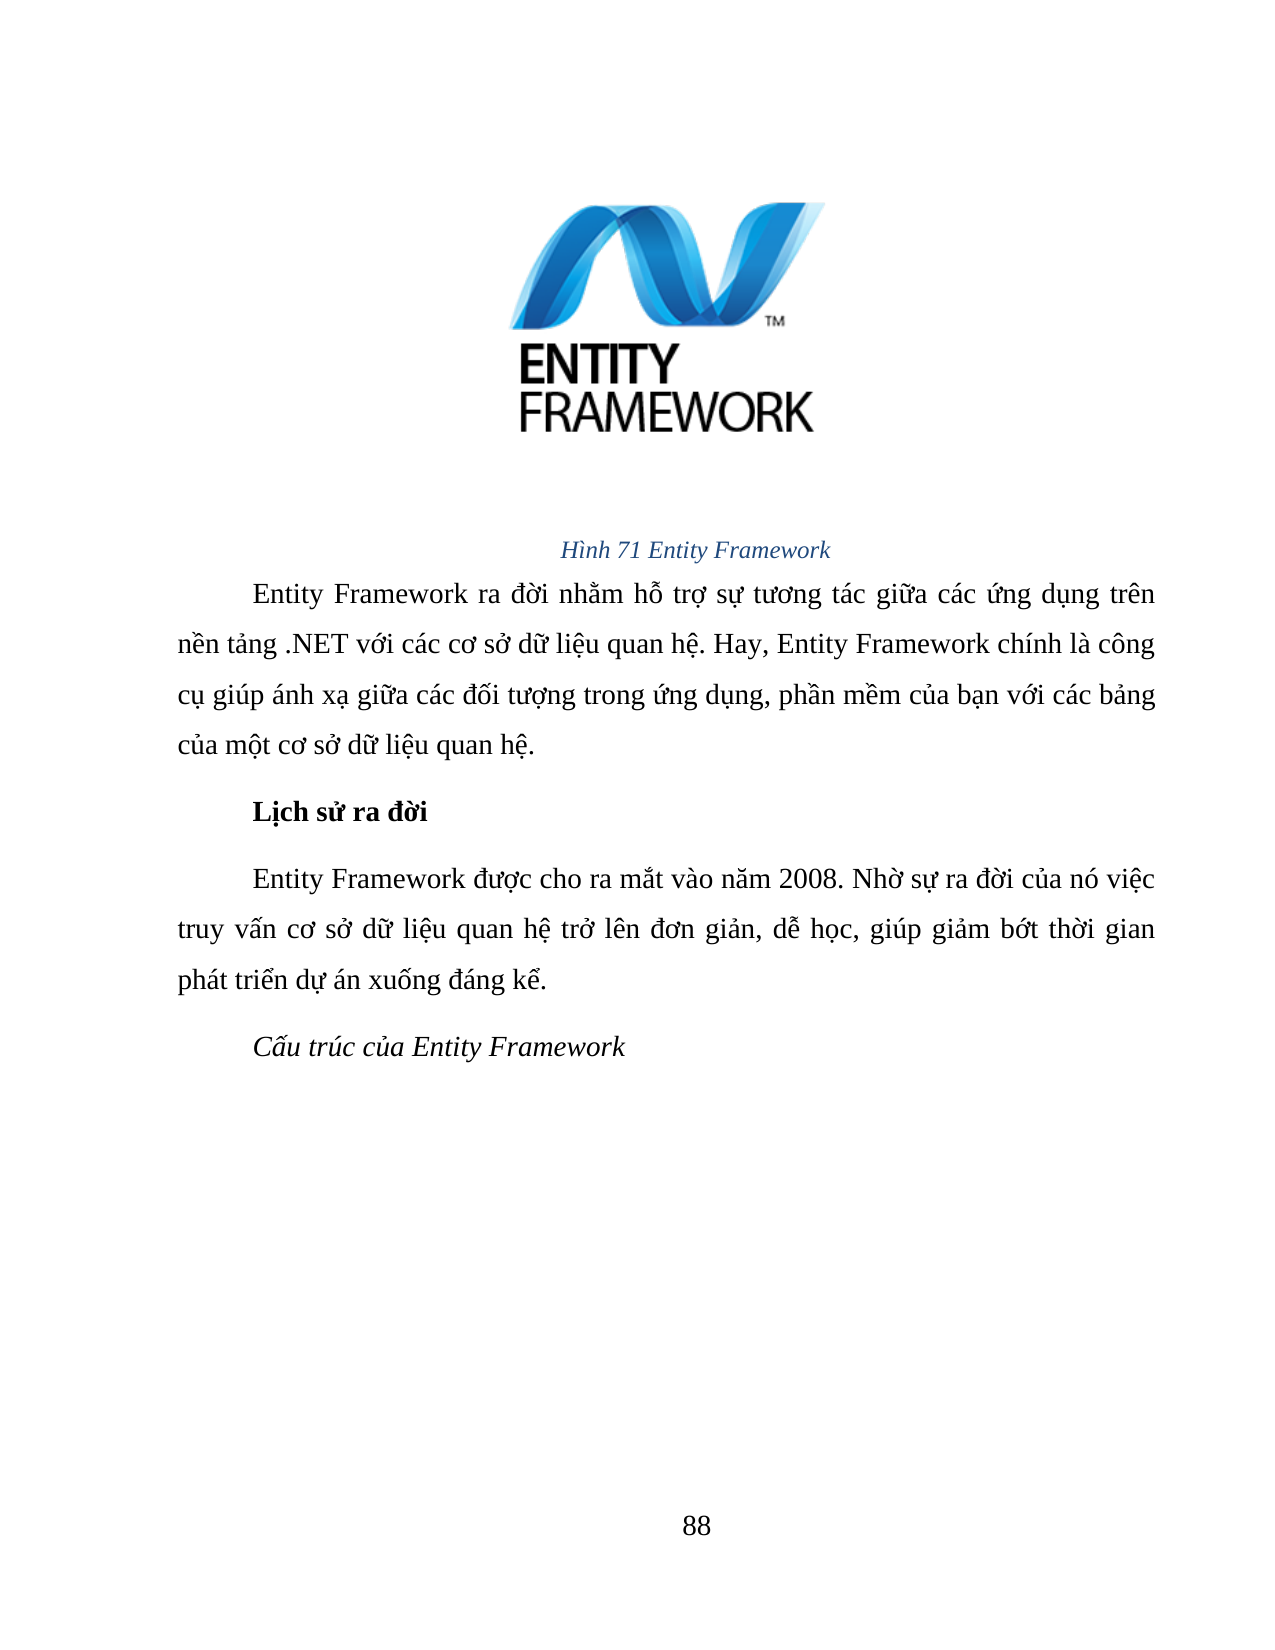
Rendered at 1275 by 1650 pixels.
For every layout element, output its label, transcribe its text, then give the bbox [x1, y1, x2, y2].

text Hình 71 Entity Framework [177, 535, 1157, 564]
text Entity Framework ra đời nhằm hỗ trợ sự tương tác giữa các ứng dụng trên nền tảng .NET với các cơ sở dữ liệu quan hệ. Hay, Entity Framework chính là công cụ giúp ánh xạ giữa các đối tượng trong ứng dụng, phần mềm của bạn với các bảng của một cơ sở dữ liệu quan hệ. [177, 576, 1157, 761]
text Entity Framework được cho ra mắt vào năm 2008. Nhờ sự ra đời của nó việc truy vấn cơ sở dữ liệu quan hệ trở lên đơn giản, dễ học, giúp giảm bớt thời gian phát triển dự án xuống đáng kể. [177, 861, 1157, 995]
text Cấu trúc của Entity Framework [177, 1029, 1157, 1062]
text Lịch sử ra đời [177, 794, 1157, 828]
picture [491, 142, 843, 494]
